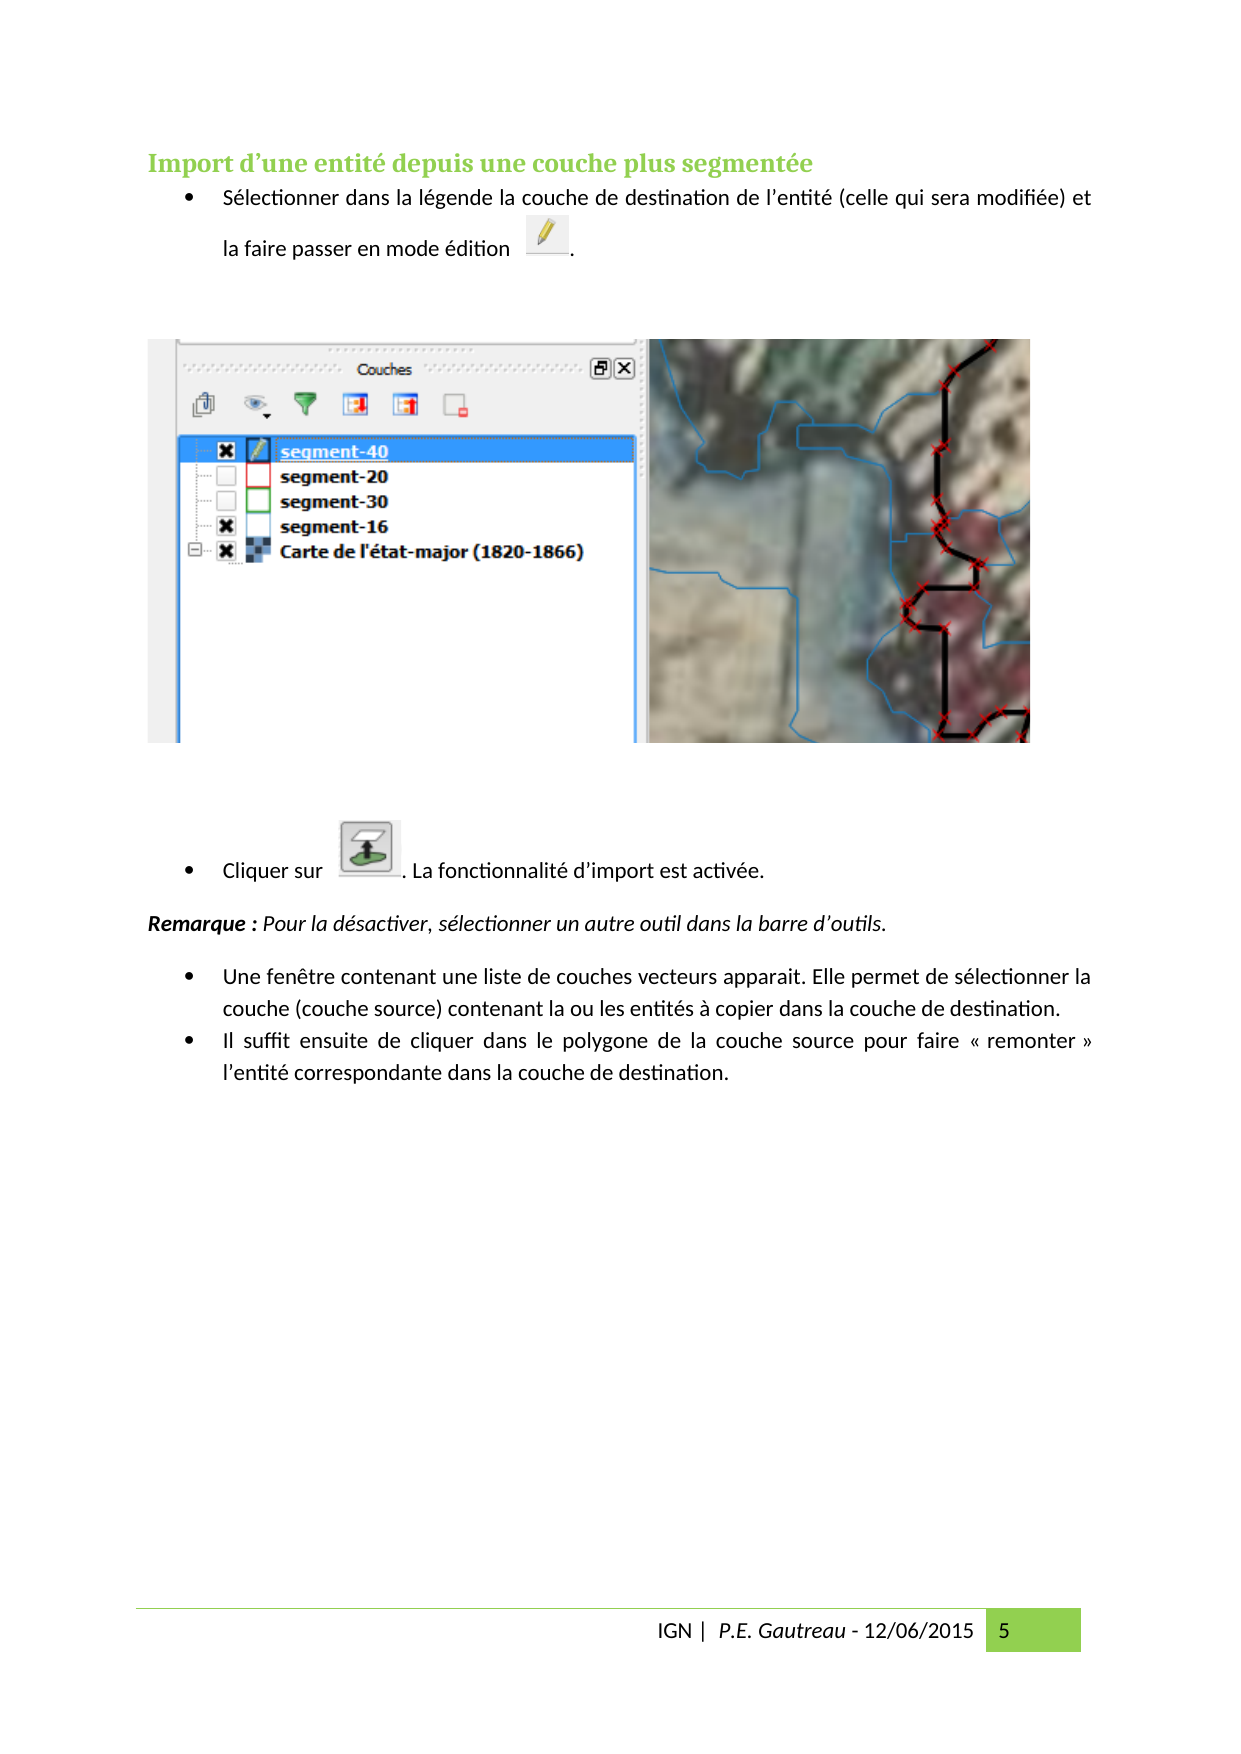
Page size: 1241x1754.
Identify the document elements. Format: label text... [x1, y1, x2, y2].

picture [526, 215, 569, 256]
list Il suffit ensuite de cliquer dans le polygone de la couche source pour faire « remonter » l’entité correspondante dans la couche de destination. [185, 1026, 1093, 1086]
list Cliquer sur . La fonctionnalité d’import est activée. [185, 821, 1093, 884]
subtitle Import d’une entité depuis une couche plus segmentée [148, 148, 1093, 179]
list Une fenêtre contenant une liste de couches vecteurs apparait. Elle permet de sélectionner la couche (couche source) contenant la ou les entités à copier dans la couche de destination. [185, 962, 1093, 1022]
picture [338, 820, 402, 878]
text Remarque : Pour la désactiver, sélectionner un autre outil dans la barre d’outils. [148, 909, 1093, 937]
list Sélectionner dans la légende la couche de destination de l’entité (celle qui sera modifiée) et la faire passer en mode édition . [185, 183, 1093, 262]
picture [147, 339, 1031, 743]
